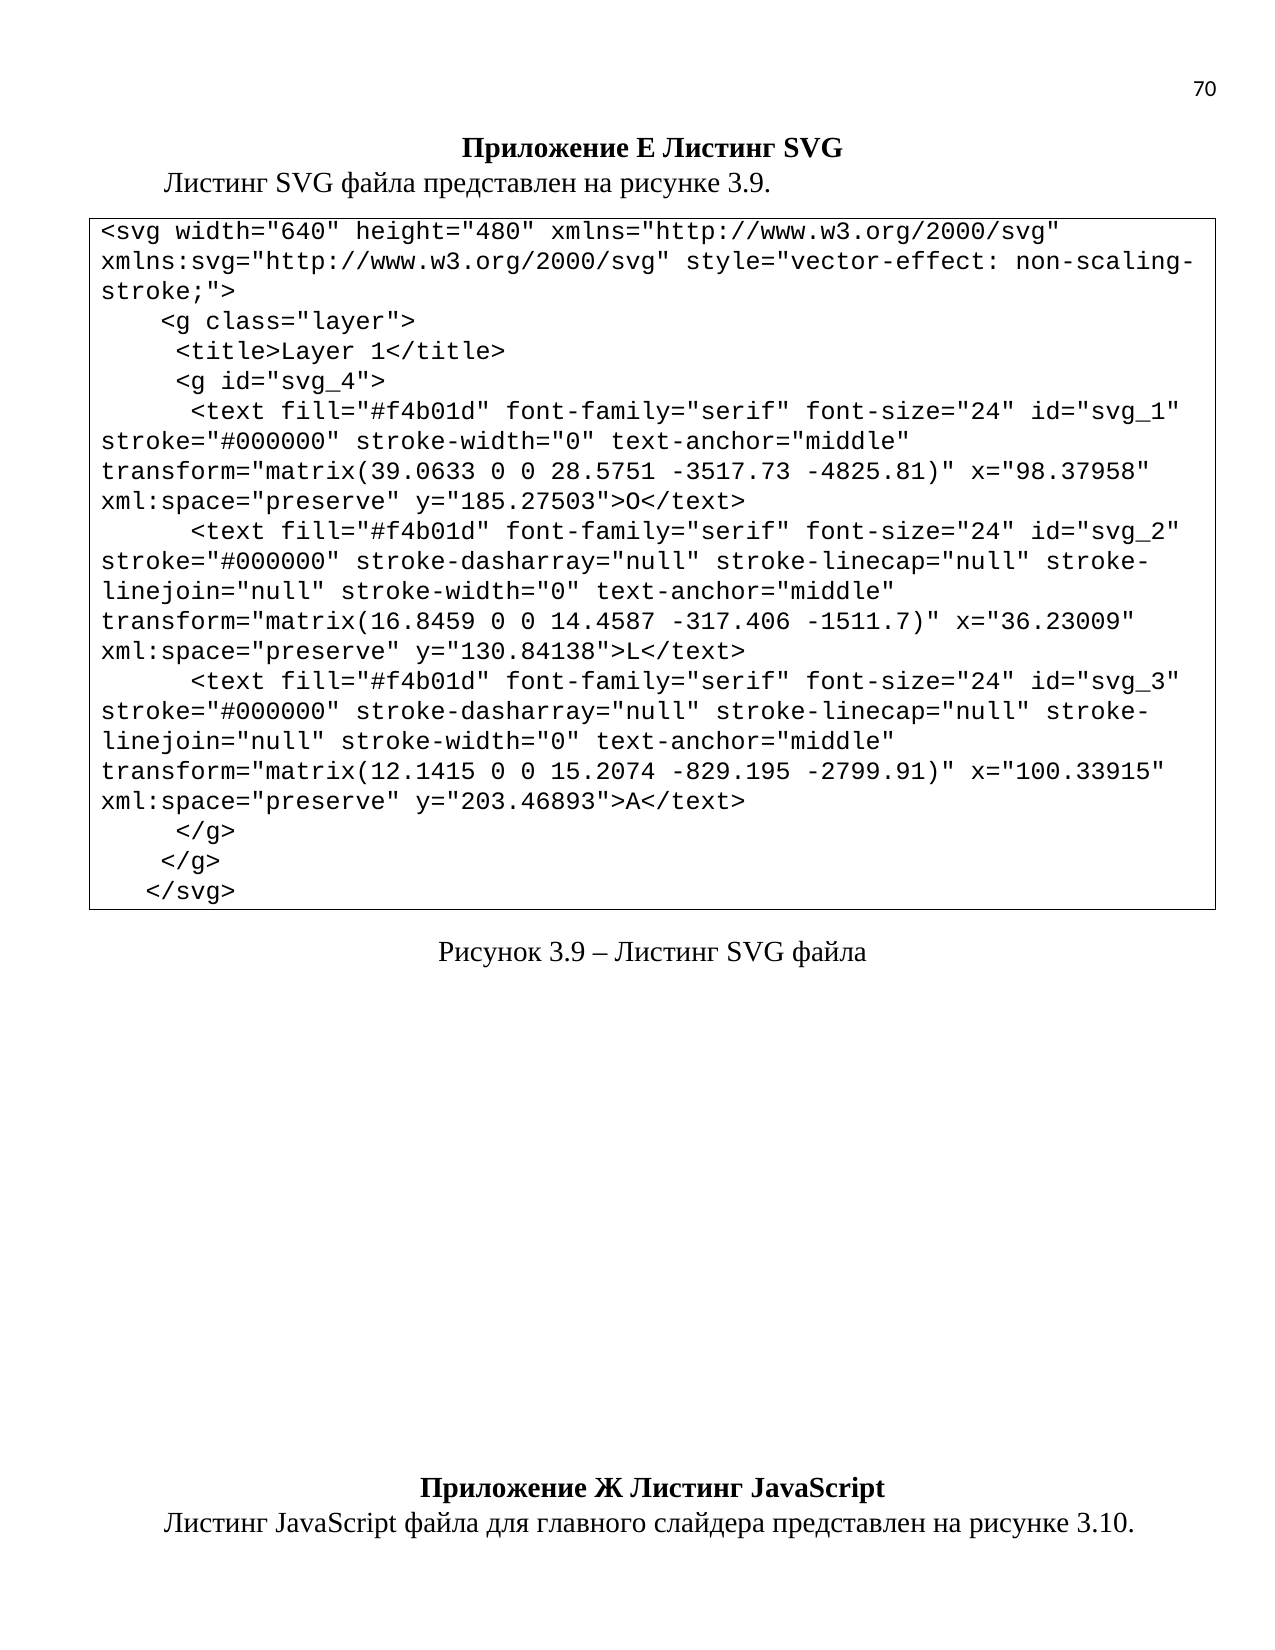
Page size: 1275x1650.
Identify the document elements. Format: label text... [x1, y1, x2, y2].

text Рисунок 3.9 – Листинг SVG файла [89, 934, 1216, 968]
subtitle Приложение Ж Листинг JavaScript [89, 1470, 1216, 1503]
table_header <svg width="640" height="480" xmlns="http://www.w3.org/2000/svg" xmlns:svg="http://www.w3.org/2000/svg" style="vector-effect: non-scaling-stroke;"> <g class="layer"> <title>Layer 1</title> <g id="svg_4"> <text fill="#f4b01d" font-family="serif" font-size="24" id="svg_1" stroke="#000000" stroke-width="0" text-anchor="middle" transform="matrix(39.0633 0 0 28.5751 -3517.73 -4825.81)" x="98.37958" xml:space="preserve" y="185.27503">O</text> <text fill="#f4b01d" font-family="serif" font-size="24" id="svg_2" stroke="#000000" stroke-dasharray="null" stroke-linecap="null" stroke-linejoin="null" stroke-width="0" text-anchor="middle" transform="matrix(16.8459 0 0 14.4587 -317.406 -1511.7)" x="36.23009" xml:space="preserve" y="130.84138">L</text> <text fill="#f4b01d" font-family="serif" font-size="24" id="svg_3" stroke="#000000" stroke-dasharray="null" stroke-linecap="null" stroke-linejoin="null" stroke-width="0" text-anchor="middle" transform="matrix(12.1415 0 0 15.2074 -829.195 -2799.91)" x="100.33915" xml:space="preserve" y="203.46893">A</text> </g> </g> </svg> [90, 219, 1215, 908]
subtitle Приложение Е Листинг SVG [89, 130, 1216, 163]
text Листинг JavaScript файла для главного слайдера представлен на рисунке 3.10. [89, 1506, 1216, 1539]
text Листинг SVG файла представлен на рисунке 3.9. [89, 165, 1216, 199]
